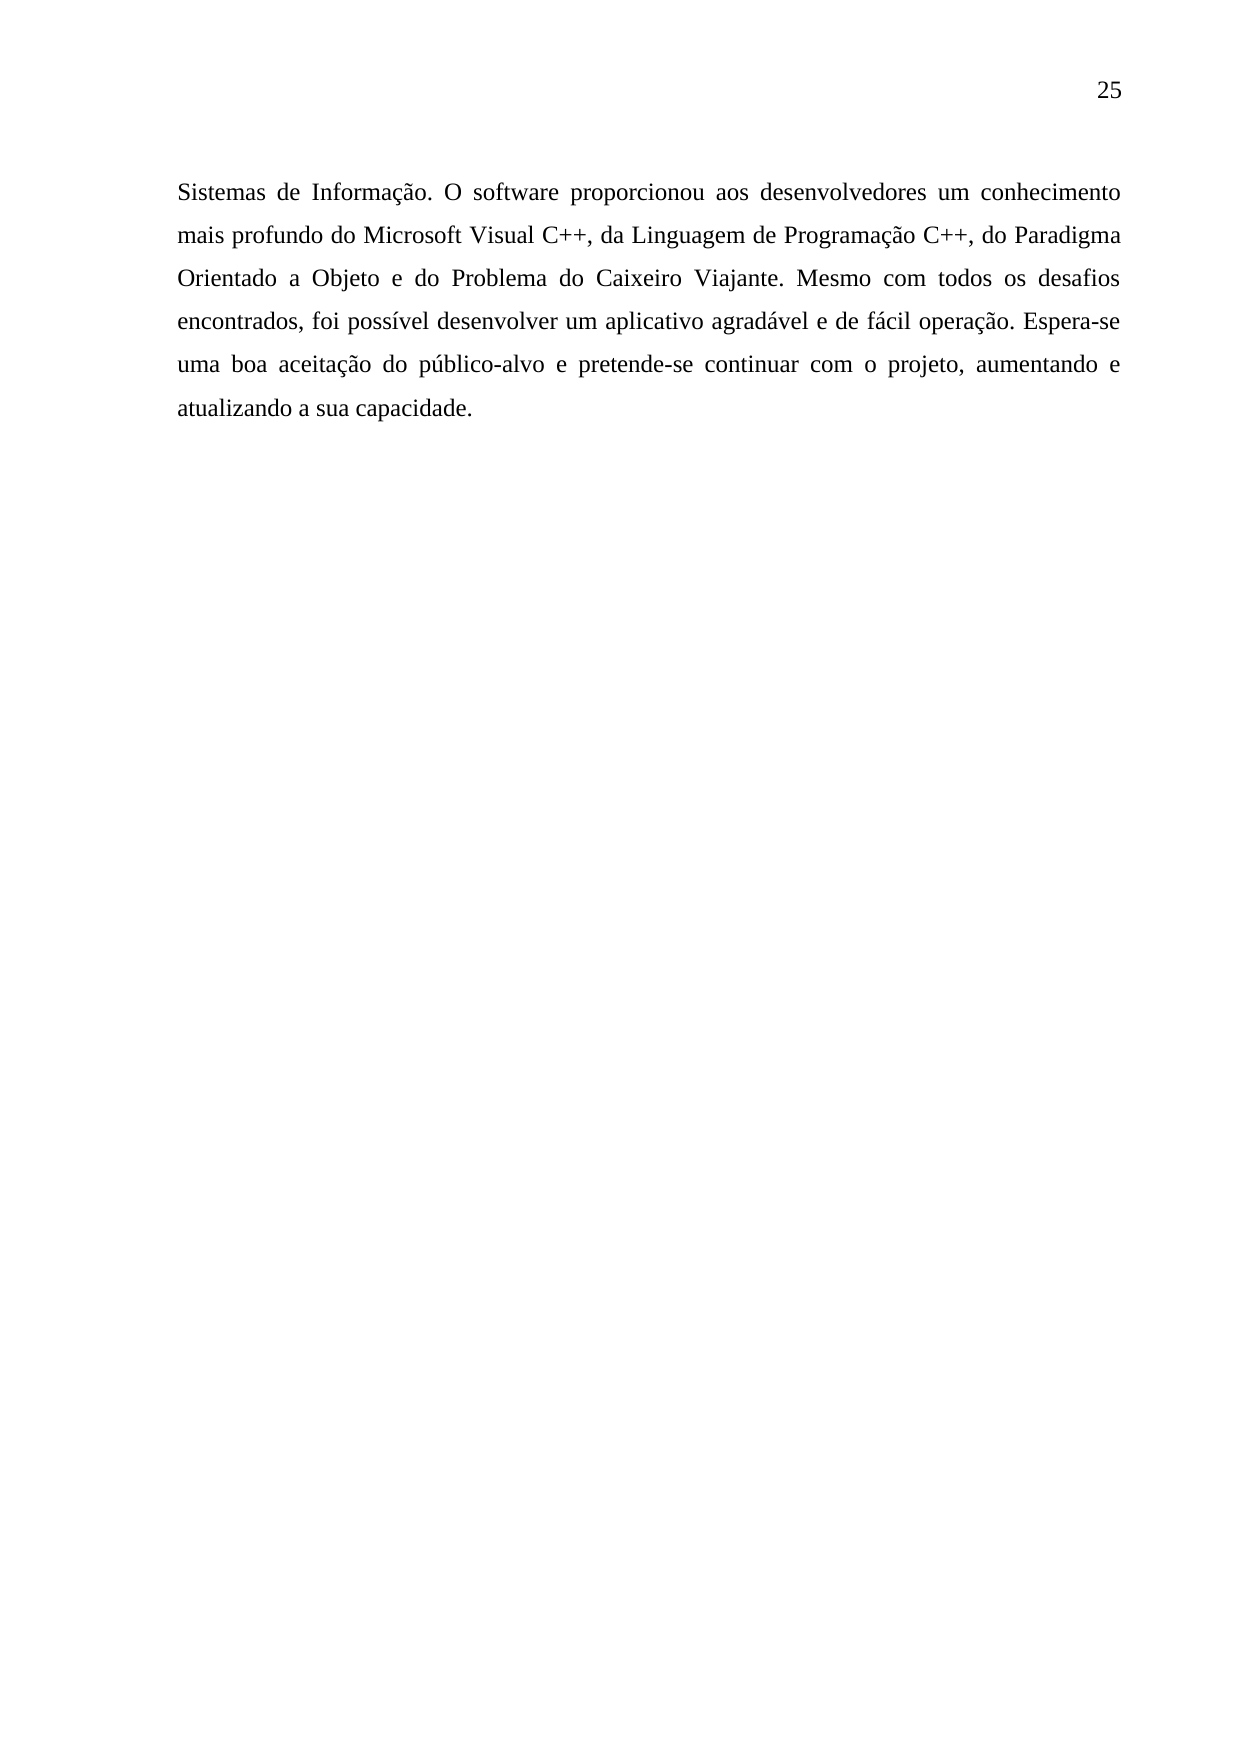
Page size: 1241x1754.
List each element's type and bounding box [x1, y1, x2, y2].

text [177, 177, 1122, 421]
